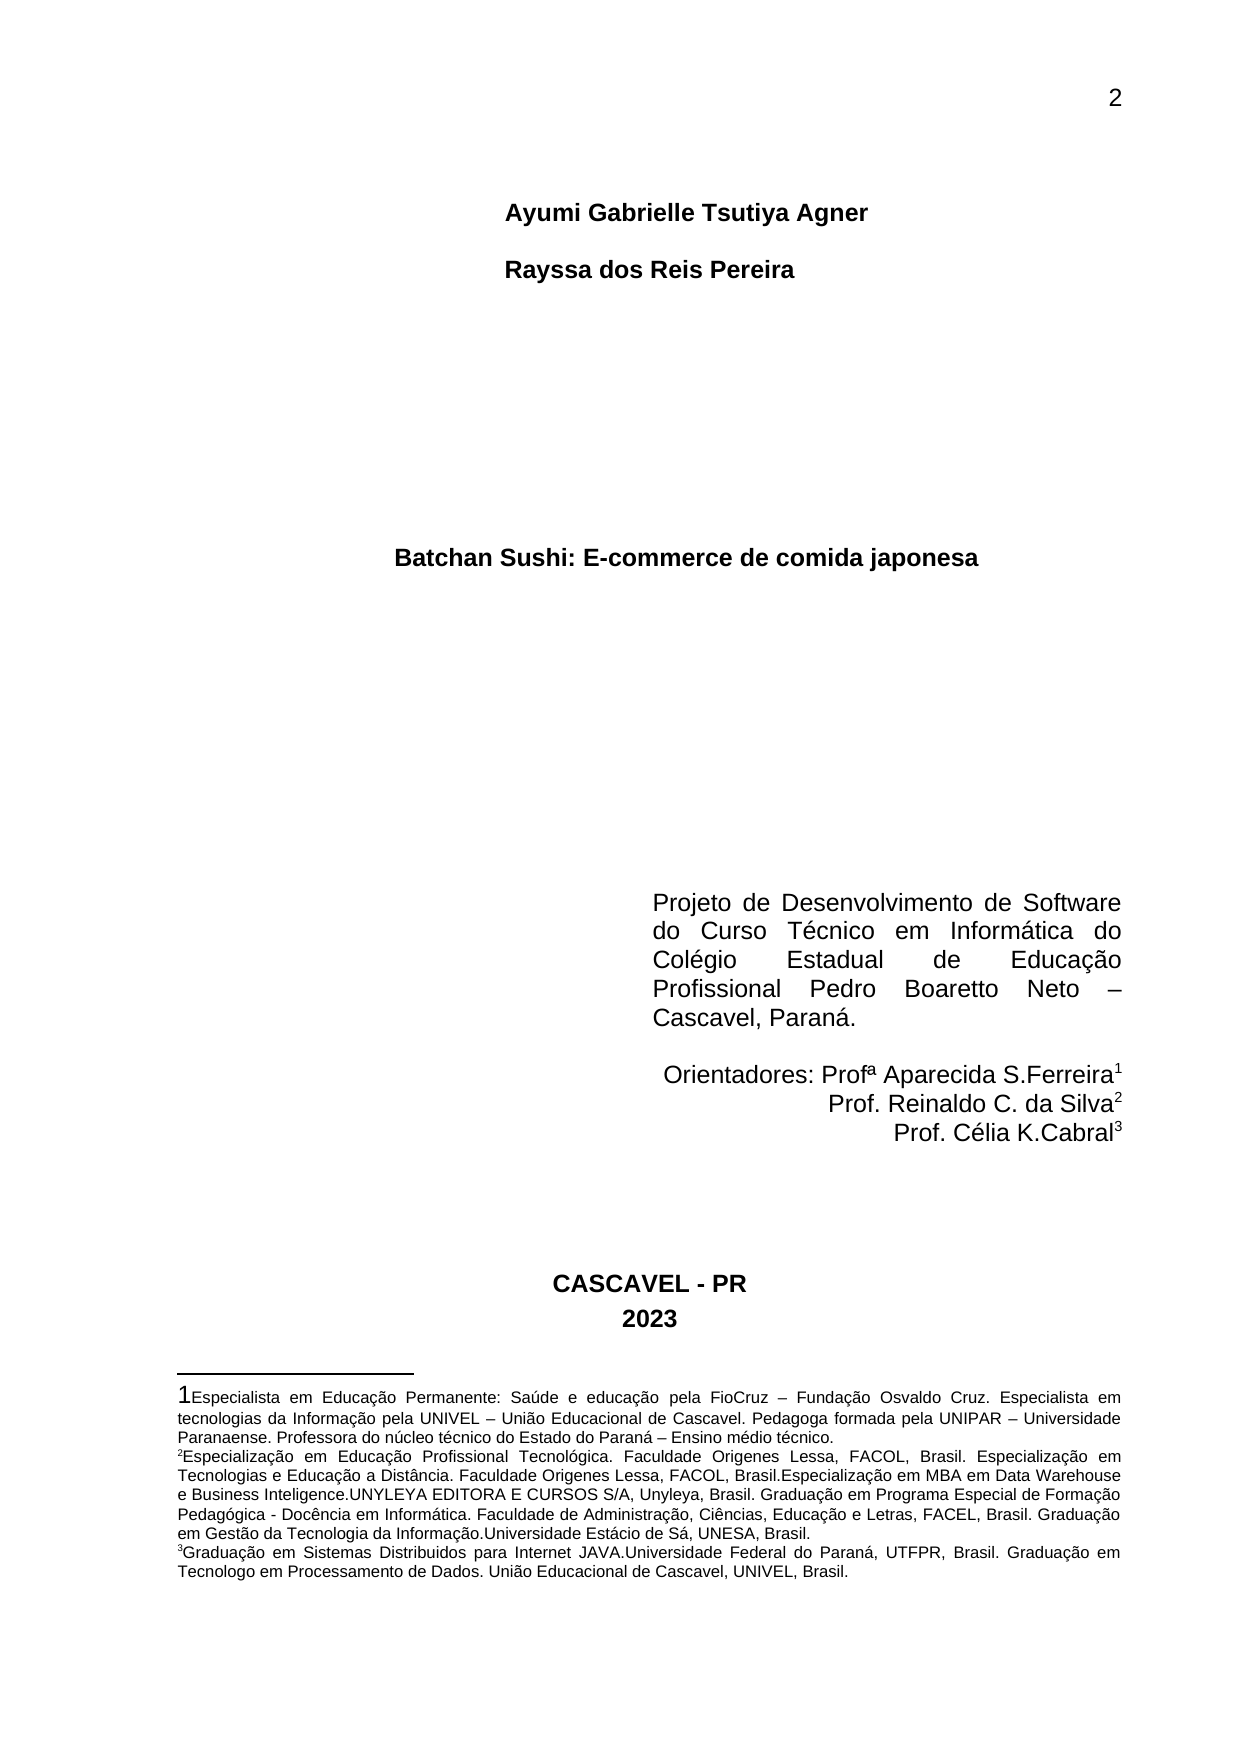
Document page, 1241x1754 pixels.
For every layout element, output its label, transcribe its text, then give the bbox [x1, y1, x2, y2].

text Prof. Célia K.Cabral3 [177, 1118, 1122, 1146]
text Orientadores: Profª Aparecida S.Ferreira [652, 1060, 1122, 1089]
text Rayssa dos Reis Pereira [177, 255, 1122, 284]
text Batchan Sushi: E-commerce de comida japonesa [177, 543, 1122, 571]
text CASCAVEL - PR [177, 1268, 1122, 1297]
text Prof. Reinaldo C. da Silva2 [768, 1089, 1122, 1118]
text Projeto de Desenvolvimento de Software do Curso Técnico em Informática do Colégio Estadual de Educação Profissional Pedro Boaretto Neto – Cascavel, Paraná. [652, 888, 1122, 1031]
text 2023 [177, 1304, 1122, 1333]
text Ayumi Gabrielle Tsutiya Agner [177, 198, 1122, 226]
